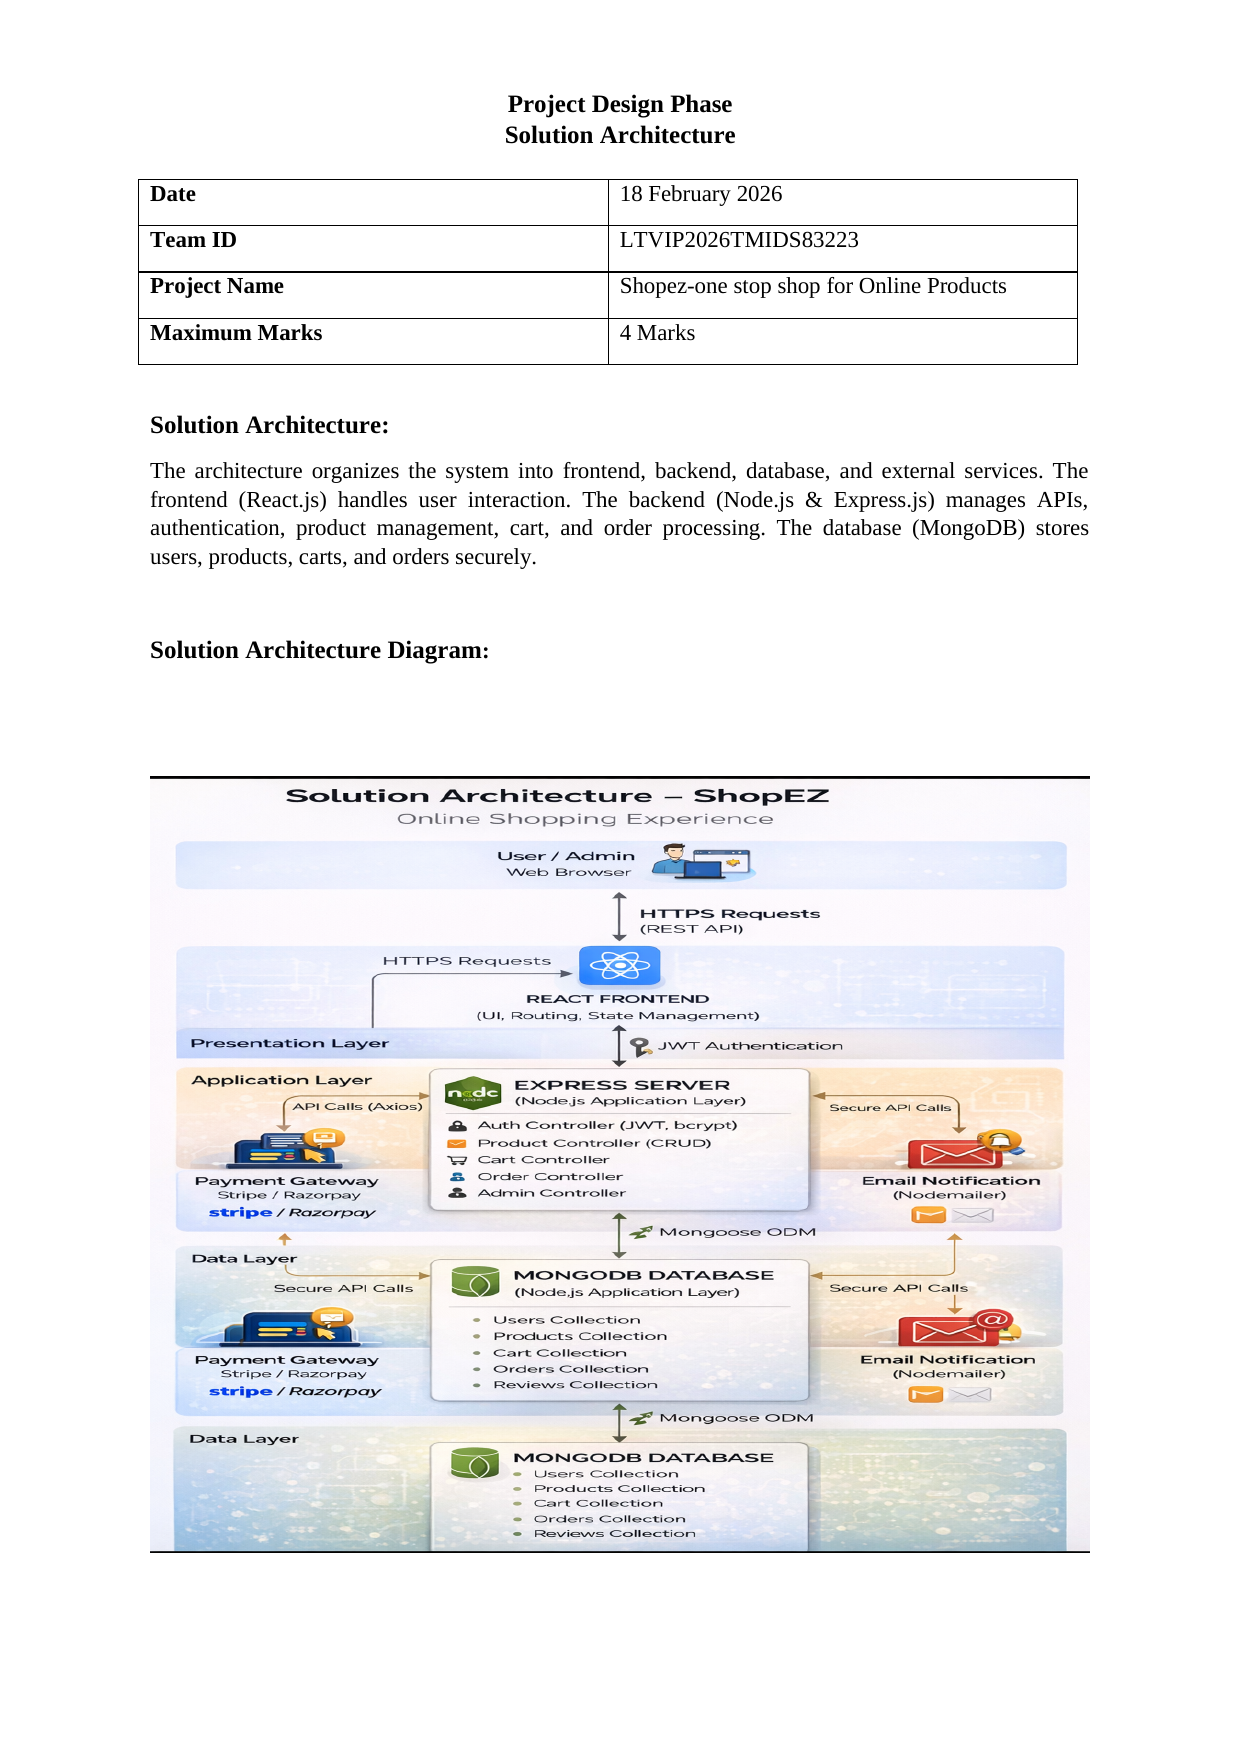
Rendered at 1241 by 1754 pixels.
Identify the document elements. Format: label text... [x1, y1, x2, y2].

table_cell 4 Marks [609, 319, 1077, 364]
text Solution Architecture Diagram: [150, 635, 1090, 664]
table_header Date [139, 180, 608, 225]
table_cell LTVIP2026TMIDS83223 [609, 226, 1077, 271]
table_cell Maximum Marks [139, 319, 608, 364]
table_cell Shopez-one stop shop for Online Products [609, 273, 1077, 318]
text Solution Architecture [150, 120, 1090, 148]
picture [150, 776, 1090, 1553]
table_cell Team ID [139, 226, 608, 271]
table_header 18 February 2026 [609, 180, 1077, 225]
text Solution Architecture: [150, 410, 1090, 439]
text The architecture organizes the system into frontend, backend, database, and external services. The frontend (React.js) handles user interaction. The backend (Node.js & Express.js) manages APIs, authentication, product management, cart, and order processing. The database (MongoDB) stores users, products, carts, and orders securely. [150, 458, 1090, 569]
text Project Design Phase [150, 89, 1090, 117]
table_cell Project Name [139, 273, 608, 318]
